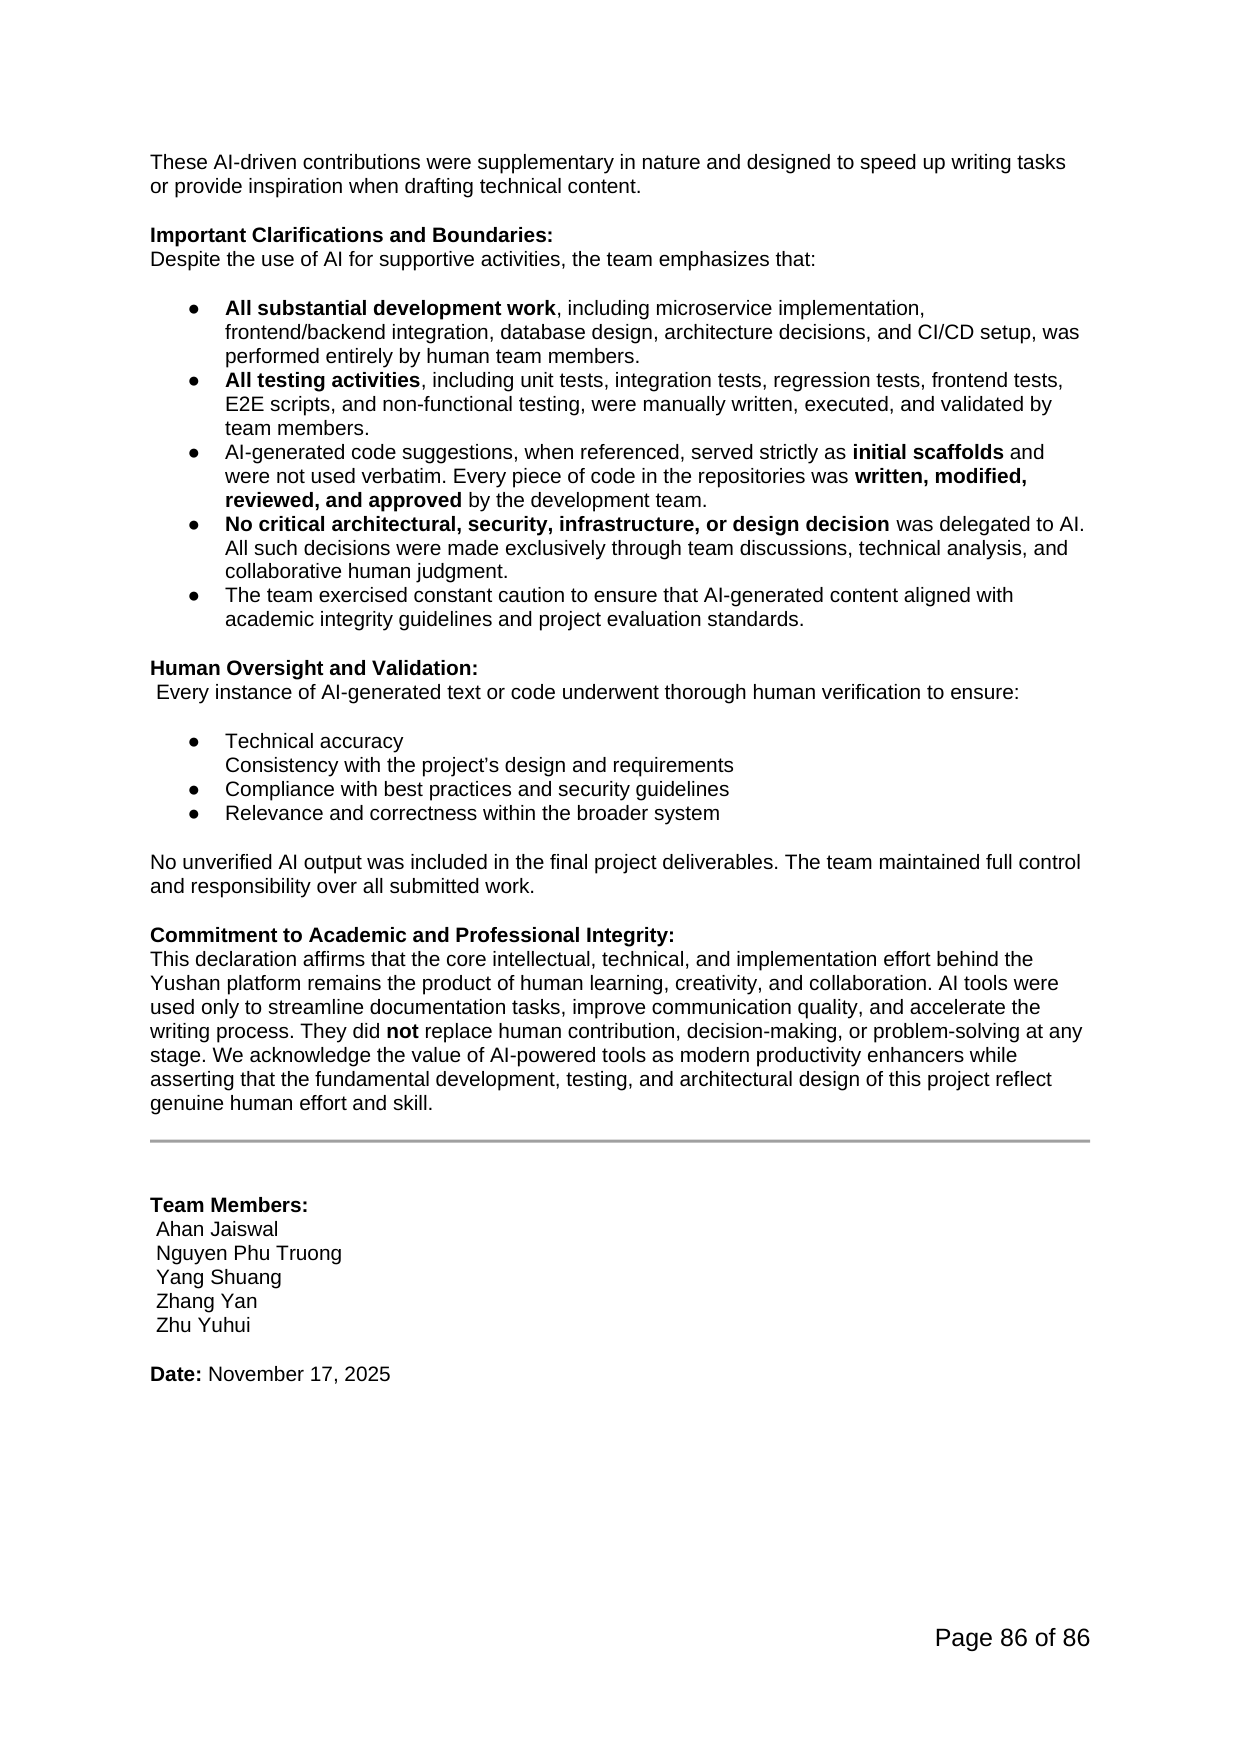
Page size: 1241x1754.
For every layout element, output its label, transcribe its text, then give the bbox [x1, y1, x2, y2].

text No unverified AI output was included in the final project deliverables. The team maintained full control and responsibility over all submitted work. [150, 850, 1090, 898]
text These AI-driven contributions were supplementary in nature and designed to speed up writing tasks or provide inspiration when drafting technical content. [150, 150, 1090, 198]
list AI-generated code suggestions, when referenced, served strictly as initial scaffolds and were not used verbatim. Every piece of code in the repositories was written, modified, reviewed, and approved by the development team. [187, 439, 1090, 511]
text Important Clarifications and Boundaries: Despite the use of AI for supportive activities, the team emphasizes that: [150, 223, 1090, 271]
list All substantial development work, including microservice implementation, frontend/backend integration, database design, architecture decisions, and CI/CD setup, was performed entirely by human team members. [187, 296, 1090, 368]
list No critical architectural, security, infrastructure, or design decision was delegated to AI. All such decisions were made exclusively through team discussions, technical analysis, and collaborative human judgment. [187, 511, 1090, 583]
list Relevance and correctness within the broader system [187, 801, 1090, 825]
list All testing activities, including unit tests, integration tests, regression tests, frontend tests, E2E scripts, and non-functional testing, were manually written, executed, and validated by team members. [187, 368, 1090, 439]
text Date: November 17, 2025 [150, 1362, 1090, 1386]
list The team exercised constant caution to ensure that AI-generated content aligned with academic integrity guidelines and project evaluation standards. [187, 583, 1090, 631]
text Commitment to Academic and Professional Integrity: This declaration affirms that the core intellectual, technical, and implementation effort behind the Yushan platform remains the product of human learning, creativity, and collaboration. AI tools were used only to streamline documentation tasks, improve communication quality, and accelerate the writing process. They did not replace human contribution, decision-making, or problem-solving at any stage. We acknowledge the value of AI-powered tools as modern productivity enhancers while asserting that the fundamental development, testing, and architectural design of this project reflect genuine human effort and skill. [150, 923, 1090, 1114]
text Human Oversight and Validation: Every instance of AI-generated text or code underwent thorough human verification to ensure: [150, 656, 1090, 704]
text Team Members: Ahan Jaiswal Nguyen Phu Truong Yang Shuang Zhang Yan Zhu Yuhui [150, 1193, 1090, 1337]
list Technical accuracy Consistency with the project’s design and requirements [187, 729, 1090, 777]
list Compliance with best practices and security guidelines [187, 777, 1090, 801]
